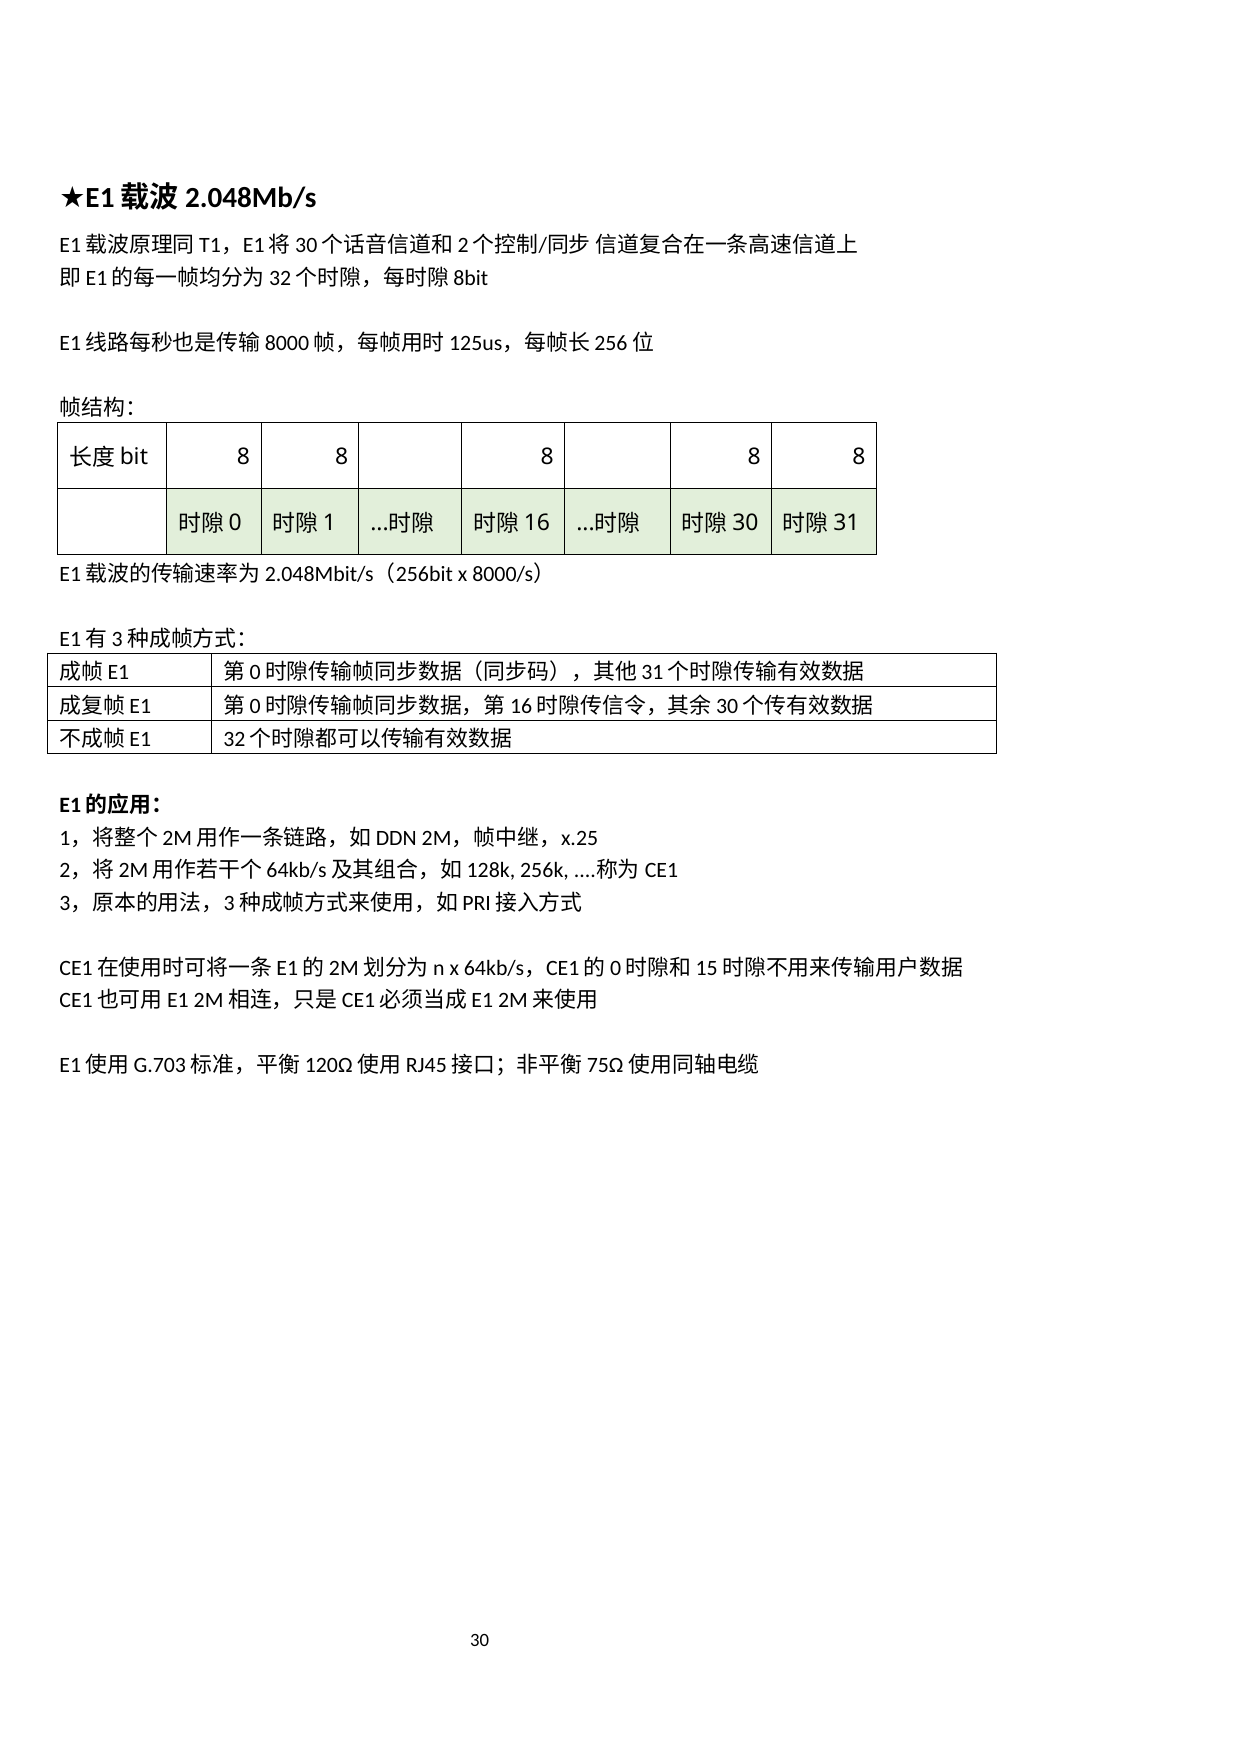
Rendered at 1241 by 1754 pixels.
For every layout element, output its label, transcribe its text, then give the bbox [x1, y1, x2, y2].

text 即E1的每一帧均分为32个时隙，每时隙8bit [59, 259, 1181, 292]
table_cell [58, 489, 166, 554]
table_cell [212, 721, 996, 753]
text 2，将2M用作若干个64kb/s及其组合，如128k, 256k, ....称为 CE1 [59, 852, 1181, 884]
text E1载波的传输速率为2.048Mbit/s（256bit x 8000/s） [59, 555, 1181, 588]
text 帧结构： [59, 389, 1181, 422]
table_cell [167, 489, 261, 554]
text E1有3种成帧方式： [59, 620, 1181, 653]
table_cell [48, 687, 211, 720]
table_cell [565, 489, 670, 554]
text E1使用G.703标准，平衡 120Ω 使用RJ45接口；非平衡75Ω 使用同轴电缆 [59, 1047, 1181, 1079]
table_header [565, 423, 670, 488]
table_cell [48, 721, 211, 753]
text CE1在使用时可将一条E1的2M划分为n x 64kb/s，CE1的0时隙和15时隙不用来传输用户数据 [59, 949, 1181, 982]
text E1线路每秒也是传输8000帧，每帧用时125us，每帧长256位 [59, 324, 1181, 357]
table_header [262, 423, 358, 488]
text CE1也可用E1 2M相连，只是CE1必须当成E1 2M来使用 [59, 982, 1181, 1014]
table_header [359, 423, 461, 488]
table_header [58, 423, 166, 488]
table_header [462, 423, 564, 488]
text ★E1载波 2.048Mb/s [59, 162, 1181, 227]
text E1载波原理同T1，E1将30个话音信道和2个控制/同步 信道复合在一条高速信道上 [59, 227, 1181, 259]
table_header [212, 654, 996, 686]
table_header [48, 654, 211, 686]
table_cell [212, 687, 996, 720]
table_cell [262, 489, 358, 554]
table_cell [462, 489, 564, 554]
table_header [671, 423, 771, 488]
text E1的应用： [59, 787, 1181, 819]
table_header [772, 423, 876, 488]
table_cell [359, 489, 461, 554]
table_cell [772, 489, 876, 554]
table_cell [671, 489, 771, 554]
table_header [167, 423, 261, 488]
text 1，将整个2M用作一条链路，如DDN 2M，帧中继，x.25 [59, 819, 1181, 852]
text 3，原本的用法，3种成帧方式来使用，如PRI接入方式 [59, 884, 1181, 917]
